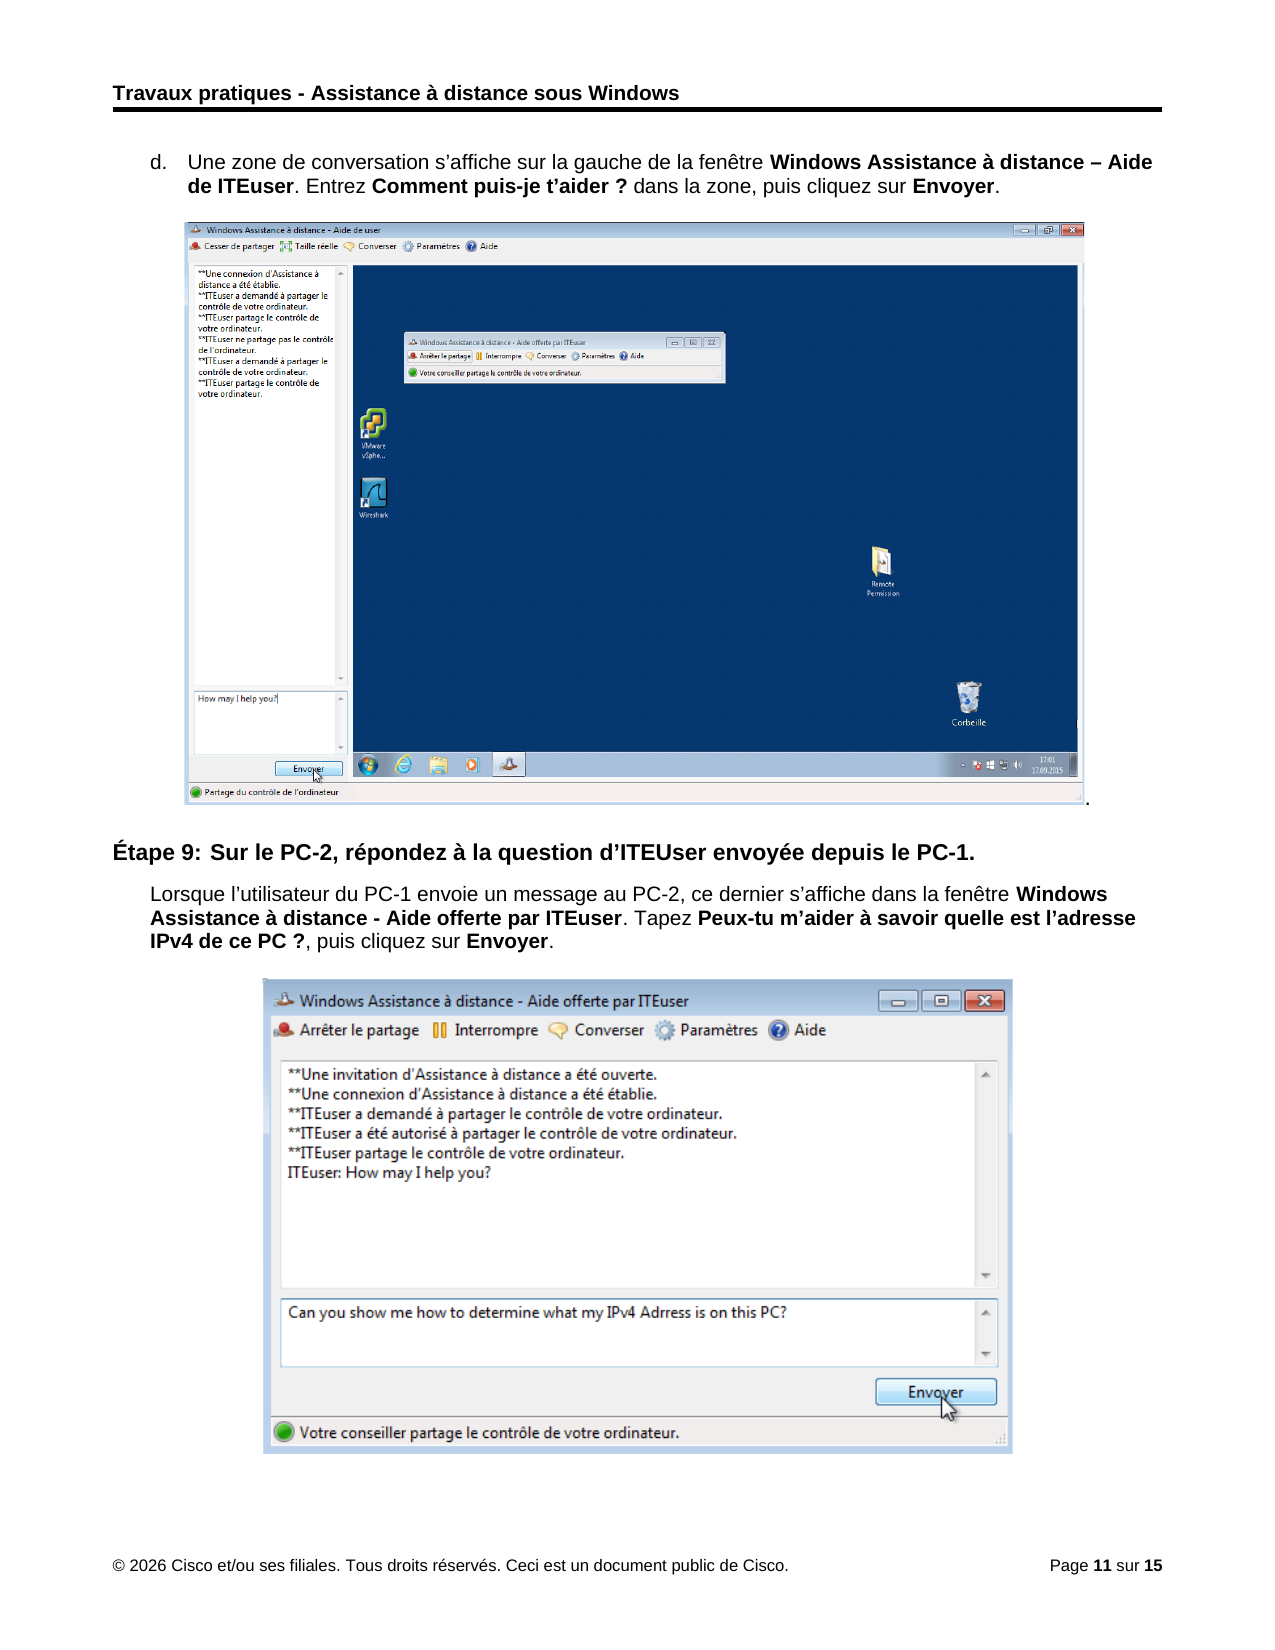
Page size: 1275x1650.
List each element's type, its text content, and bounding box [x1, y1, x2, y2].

text Une zone de conversation s’affiche sur la gauche de la fenêtre Windows Assistance à distance – Aide de ITEuser. Entrez Comment puis-je t’aider ? dans la zone, puis cliquez sur Envoyer. [150, 150, 1162, 198]
picture [184, 222, 1085, 805]
picture [262, 978, 1013, 1454]
text Sur le PC-2, répondez à la question d’ITEUser envoyée depuis le PC-1. [112, 839, 1162, 865]
text Lorsque l’utilisateur du PC-1 envoie un message au PC-2, ce dernier s’affiche dans la fenêtre Windows Assistance à distance - Aide offerte par ITEuser. Tapez Peux-tu m’aider à savoir quelle est l’adresse IPv4 de ce PC ?, puis cliquez sur Envoyer. [150, 881, 1162, 953]
